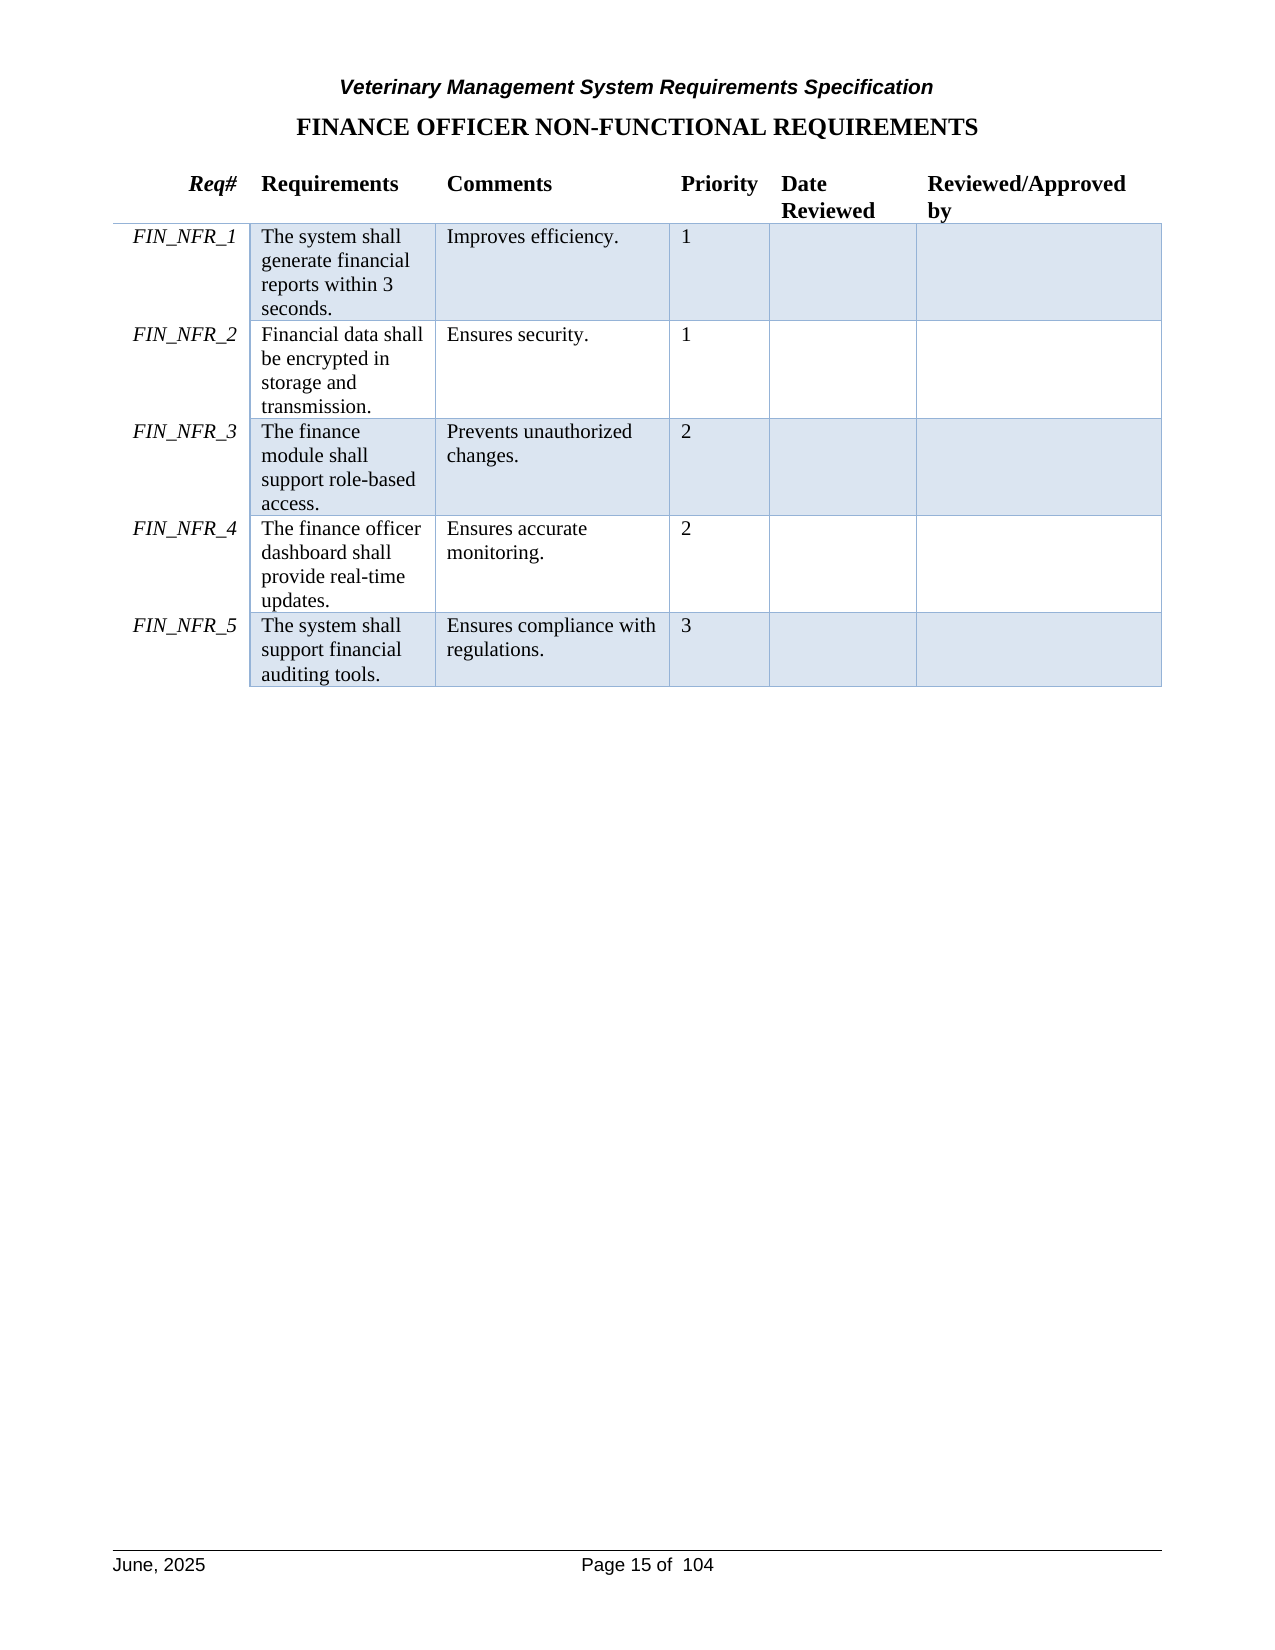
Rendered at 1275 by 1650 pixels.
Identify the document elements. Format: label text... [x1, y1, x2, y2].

text FINANCE OFFICER NON-FUNCTIONAL REQUIREMENTS [112, 112, 1162, 141]
table_cell The system shall generate financial reports within 3 seconds. [251, 224, 435, 320]
table_cell The finance officer dashboard shall provide real-time updates. [251, 516, 435, 612]
table_cell [917, 516, 1161, 612]
table_header Comments [435, 170, 669, 223]
table_cell [917, 321, 1161, 418]
table_cell FIN_NFR_2 [113, 320, 249, 418]
table_cell Ensures accurate monitoring. [436, 516, 669, 612]
table_cell 1 [670, 224, 769, 320]
table_cell Improves efficiency. [436, 224, 669, 320]
table_cell [770, 321, 916, 418]
table_cell [917, 224, 1161, 320]
table_cell 2 [670, 516, 769, 612]
table_cell 1 [670, 321, 769, 418]
table_cell [770, 516, 916, 612]
table_cell [917, 419, 1161, 515]
table_cell Ensures security. [436, 321, 669, 418]
table_cell The finance module shall support role-based access. [251, 419, 435, 515]
table_header Reviewed/Approved by [916, 170, 1162, 223]
table_cell Financial data shall be encrypted in storage and transmission. [251, 321, 435, 418]
table_header Requirements [250, 170, 435, 223]
table_cell FIN_NFR_4 [113, 515, 249, 612]
table_header Req# [113, 170, 250, 223]
table_cell 2 [670, 419, 769, 515]
table_header Date Reviewed [770, 170, 916, 223]
table_cell [770, 613, 916, 686]
table_cell FIN_NFR_3 [113, 418, 249, 515]
table_cell Ensures compliance with regulations. [436, 613, 669, 686]
table_cell FIN_NFR_5 [113, 612, 249, 686]
table_cell FIN_NFR_1 [113, 224, 249, 320]
table_cell [770, 419, 916, 515]
table_cell The system shall support financial auditing tools. [251, 613, 435, 686]
table_cell 3 [670, 613, 769, 686]
table_header Priority [670, 170, 770, 223]
table_cell Prevents unauthorized changes. [436, 419, 669, 515]
table_cell [917, 613, 1161, 686]
table_cell [770, 224, 916, 320]
